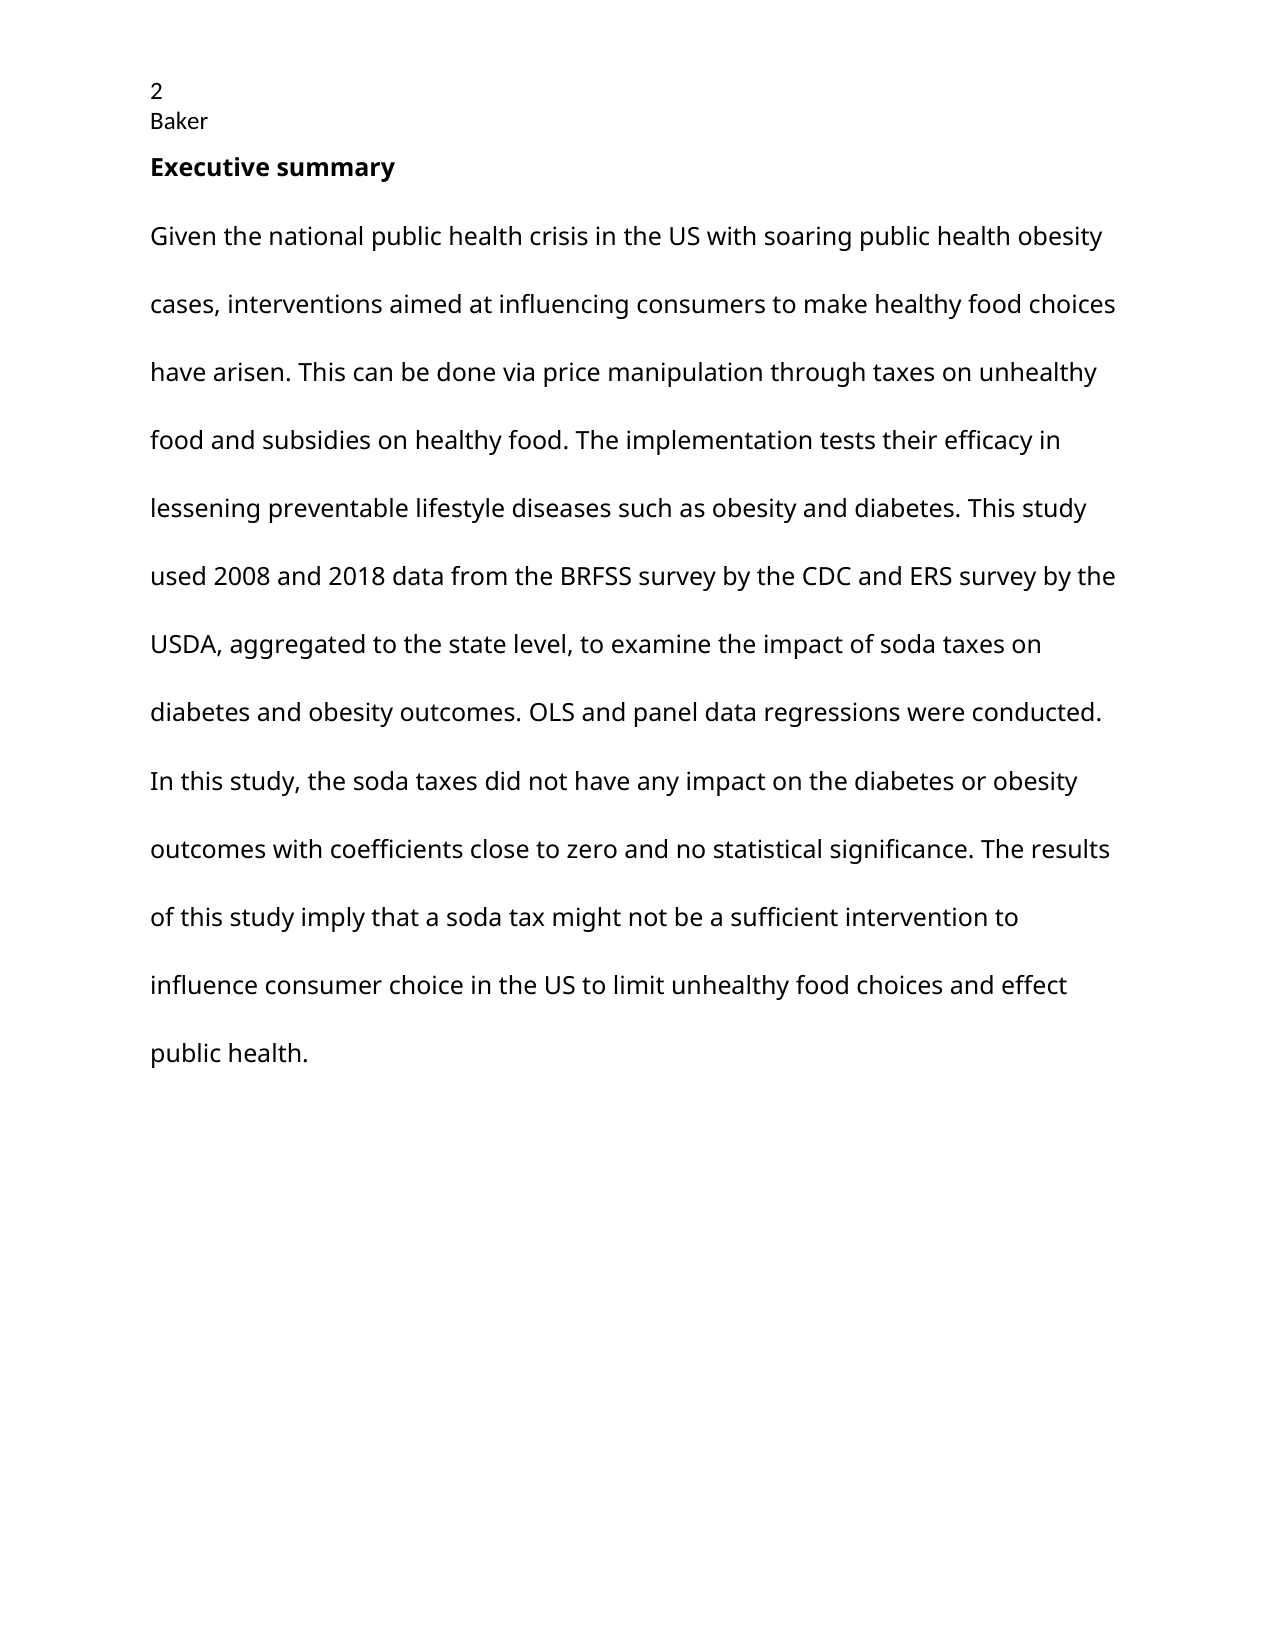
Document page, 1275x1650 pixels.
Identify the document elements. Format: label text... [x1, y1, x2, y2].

text Executive summary [150, 150, 1125, 184]
text Given the national public health crisis in the US with soaring public health obesity cases, interventions aimed at influencing consumers to make healthy food choices have arisen. This can be done via price manipulation through taxes on unhealthy food and subsidies on healthy food. The implementation tests their efficacy in lessening preventable lifestyle diseases such as obesity and diabetes. This study used 2008 and 2018 data from the BRFSS survey by the CDC and ERS survey by the USDA, aggregated to the state level, to examine the impact of soda taxes on diabetes and obesity outcomes. OLS and panel data regressions were conducted. In this study, the soda taxes did not have any impact on the diabetes or obesity outcomes with coefficients close to zero and no statistical significance. The results of this study imply that a soda tax might not be a sufficient intervention to influence consumer choice in the US to limit unhealthy food choices and effect public health. [150, 218, 1125, 1070]
